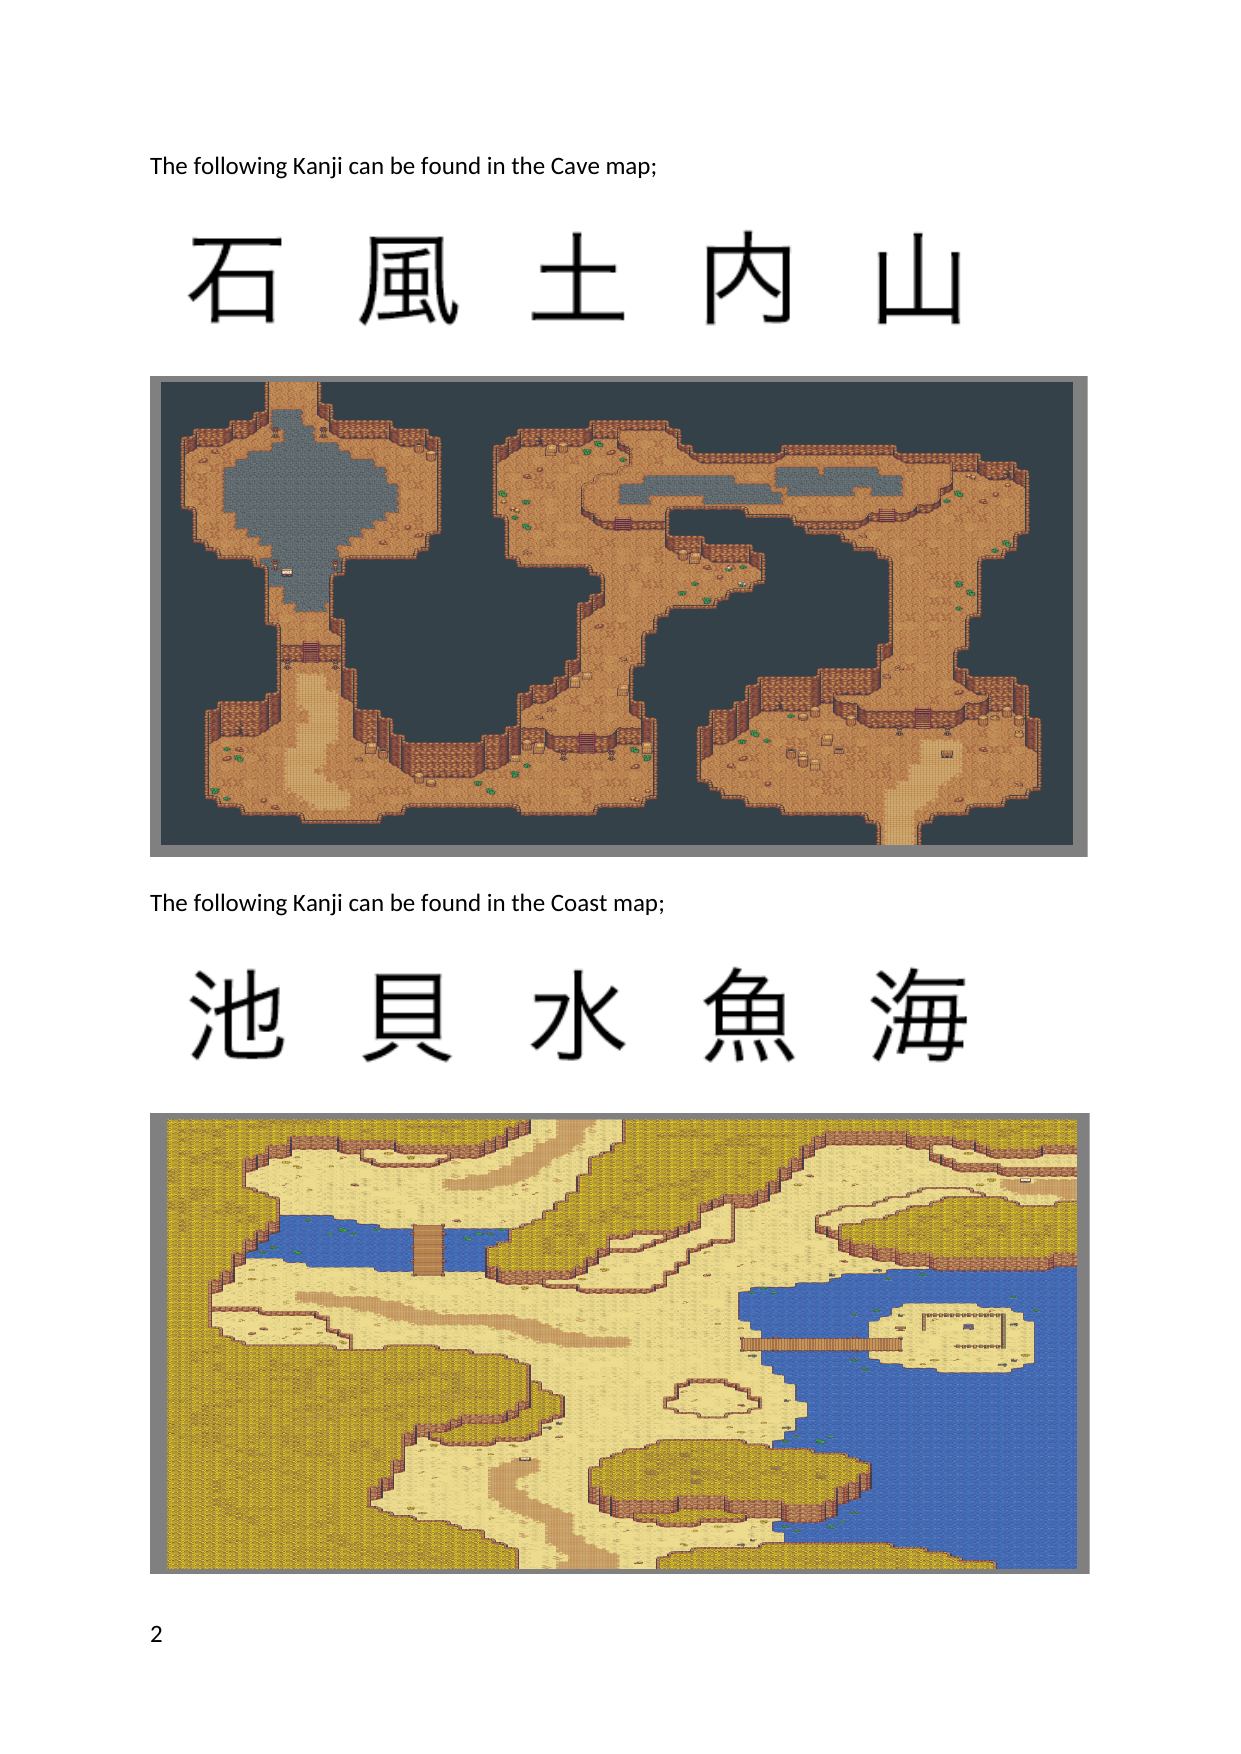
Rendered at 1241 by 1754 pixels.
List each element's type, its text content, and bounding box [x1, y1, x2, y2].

picture [150, 1113, 1090, 1574]
picture [150, 211, 1003, 346]
text The following Kanji can be found in the Coast map; [150, 887, 1090, 948]
picture [150, 376, 1088, 857]
picture [150, 947, 1003, 1083]
